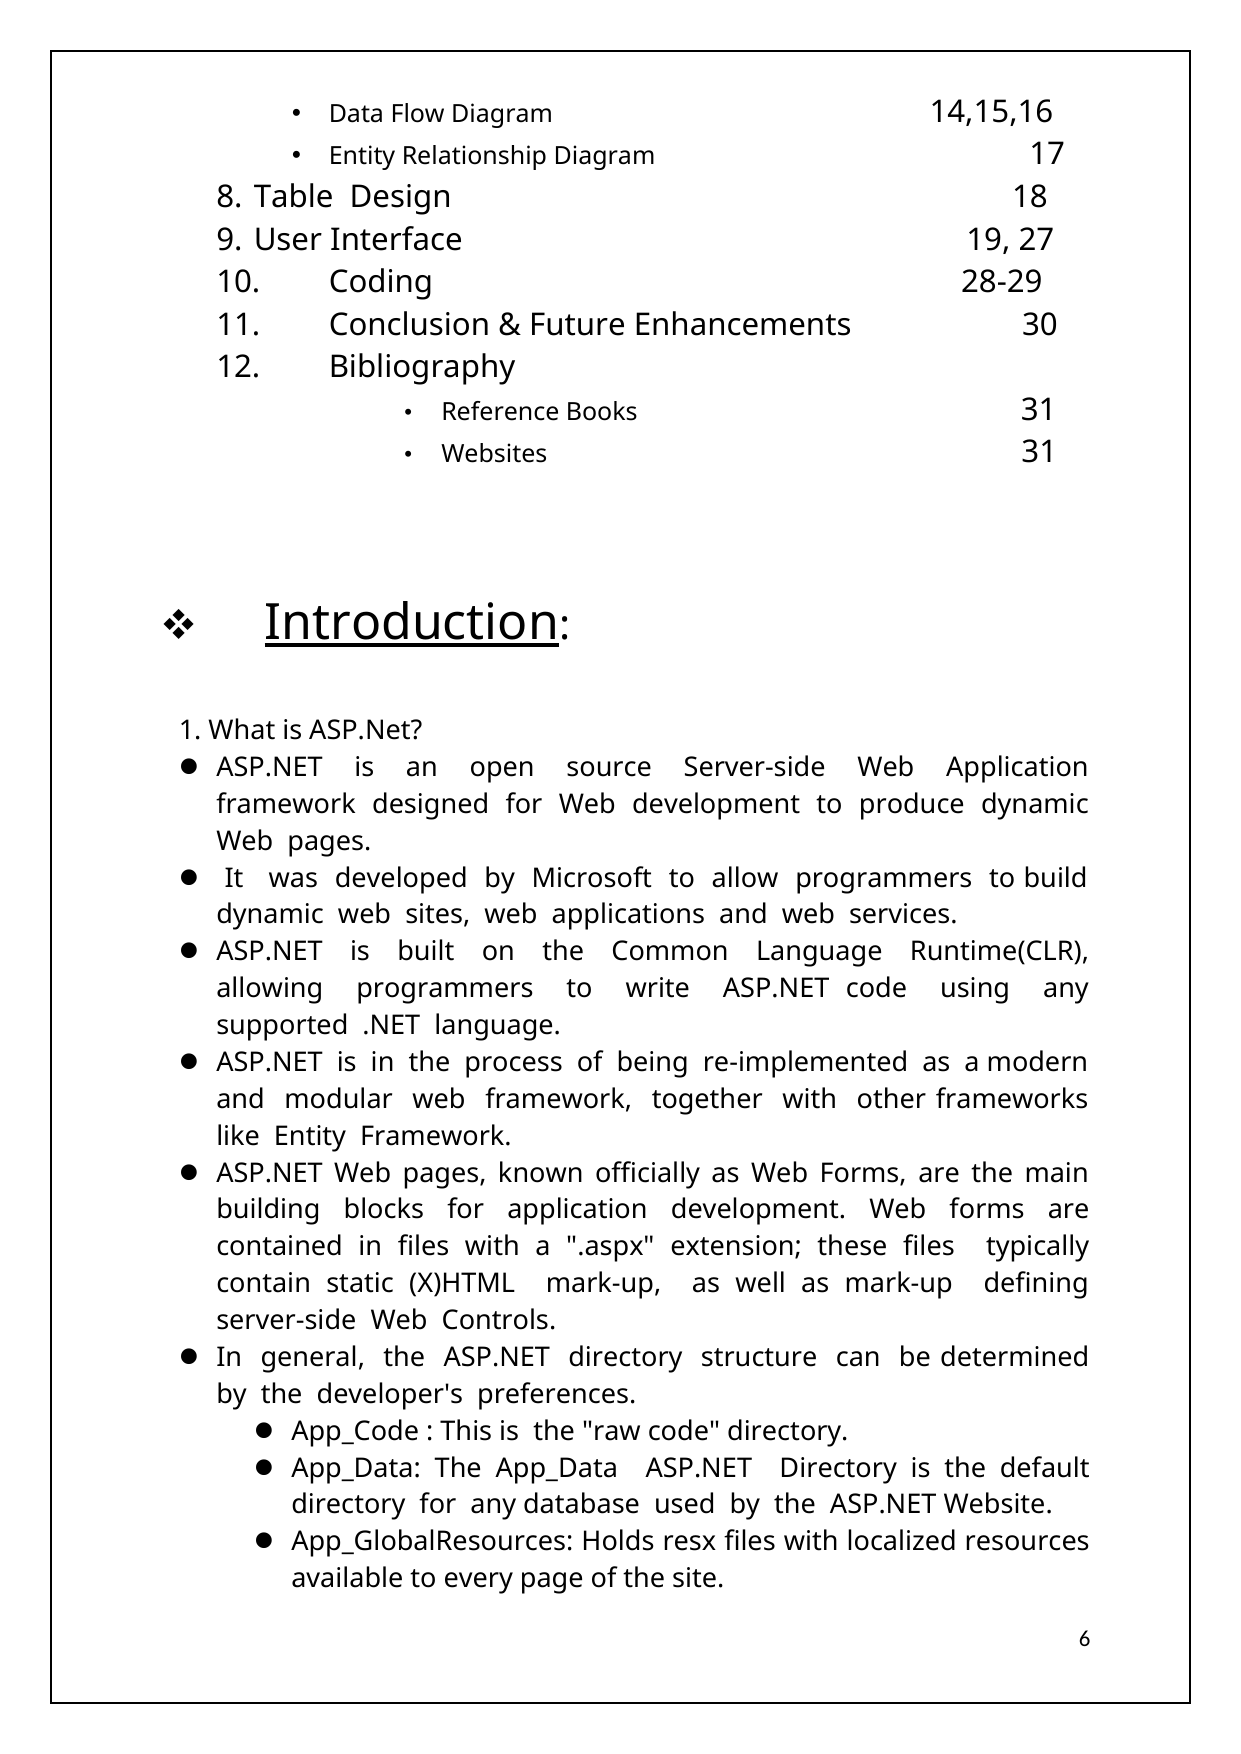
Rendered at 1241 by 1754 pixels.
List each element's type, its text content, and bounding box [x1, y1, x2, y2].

list User Interface 19, 27 [216, 216, 1090, 259]
list ASP.NET is in the process of being re-implemented as a modern and modular web framework, together with other frameworks like Entity Framework. [178, 1042, 1090, 1153]
list Reference Books 31 [403, 387, 1090, 429]
list App_Data: The App_Data ASP.NET Directory is the default directory for any database used by the ASP.NET Website. [253, 1448, 1090, 1522]
list ASP.NET Web pages, known officially as Web Forms, are the main building blocks for application development. Web forms are contained in files with a ".aspx" extension; these files typically contain static (X)HTML mark-up, as well as mark-up defining server-side Web Controls. [178, 1153, 1090, 1337]
list Bibliography [216, 344, 1090, 387]
list Websites 31 [403, 429, 1090, 472]
list In general, the ASP.NET directory structure can be determined by the developer's preferences. [178, 1337, 1090, 1411]
list Data Flow Diagram 14,15,16 [291, 89, 1090, 131]
text 1. What is ASP.Net? [178, 711, 1090, 747]
list Introduction: [160, 586, 1090, 654]
list ASP.NET is built on the Common Language Runtime(CLR), allowing programmers to write ASP.NET code using any supported .NET language. [178, 932, 1090, 1042]
list Table Design 18 [216, 174, 1090, 216]
list It was developed by Microsoft to allow programmers to build dynamic web sites, web applications and web services. [178, 858, 1090, 932]
list Coding 28-29 [216, 259, 1090, 302]
list ASP.NET is an open source Server-side Web Application framework designed for Web development to produce dynamic Web pages. [178, 747, 1090, 858]
list Conclusion & Future Enhancements 30 [216, 302, 1090, 344]
list App_GlobalResources: Holds resx files with localized resources available to every page of the site. [253, 1522, 1090, 1596]
list App_Code : This is the "raw code" directory. [253, 1411, 1090, 1448]
list Entity Relationship Diagram 17 [291, 131, 1090, 174]
